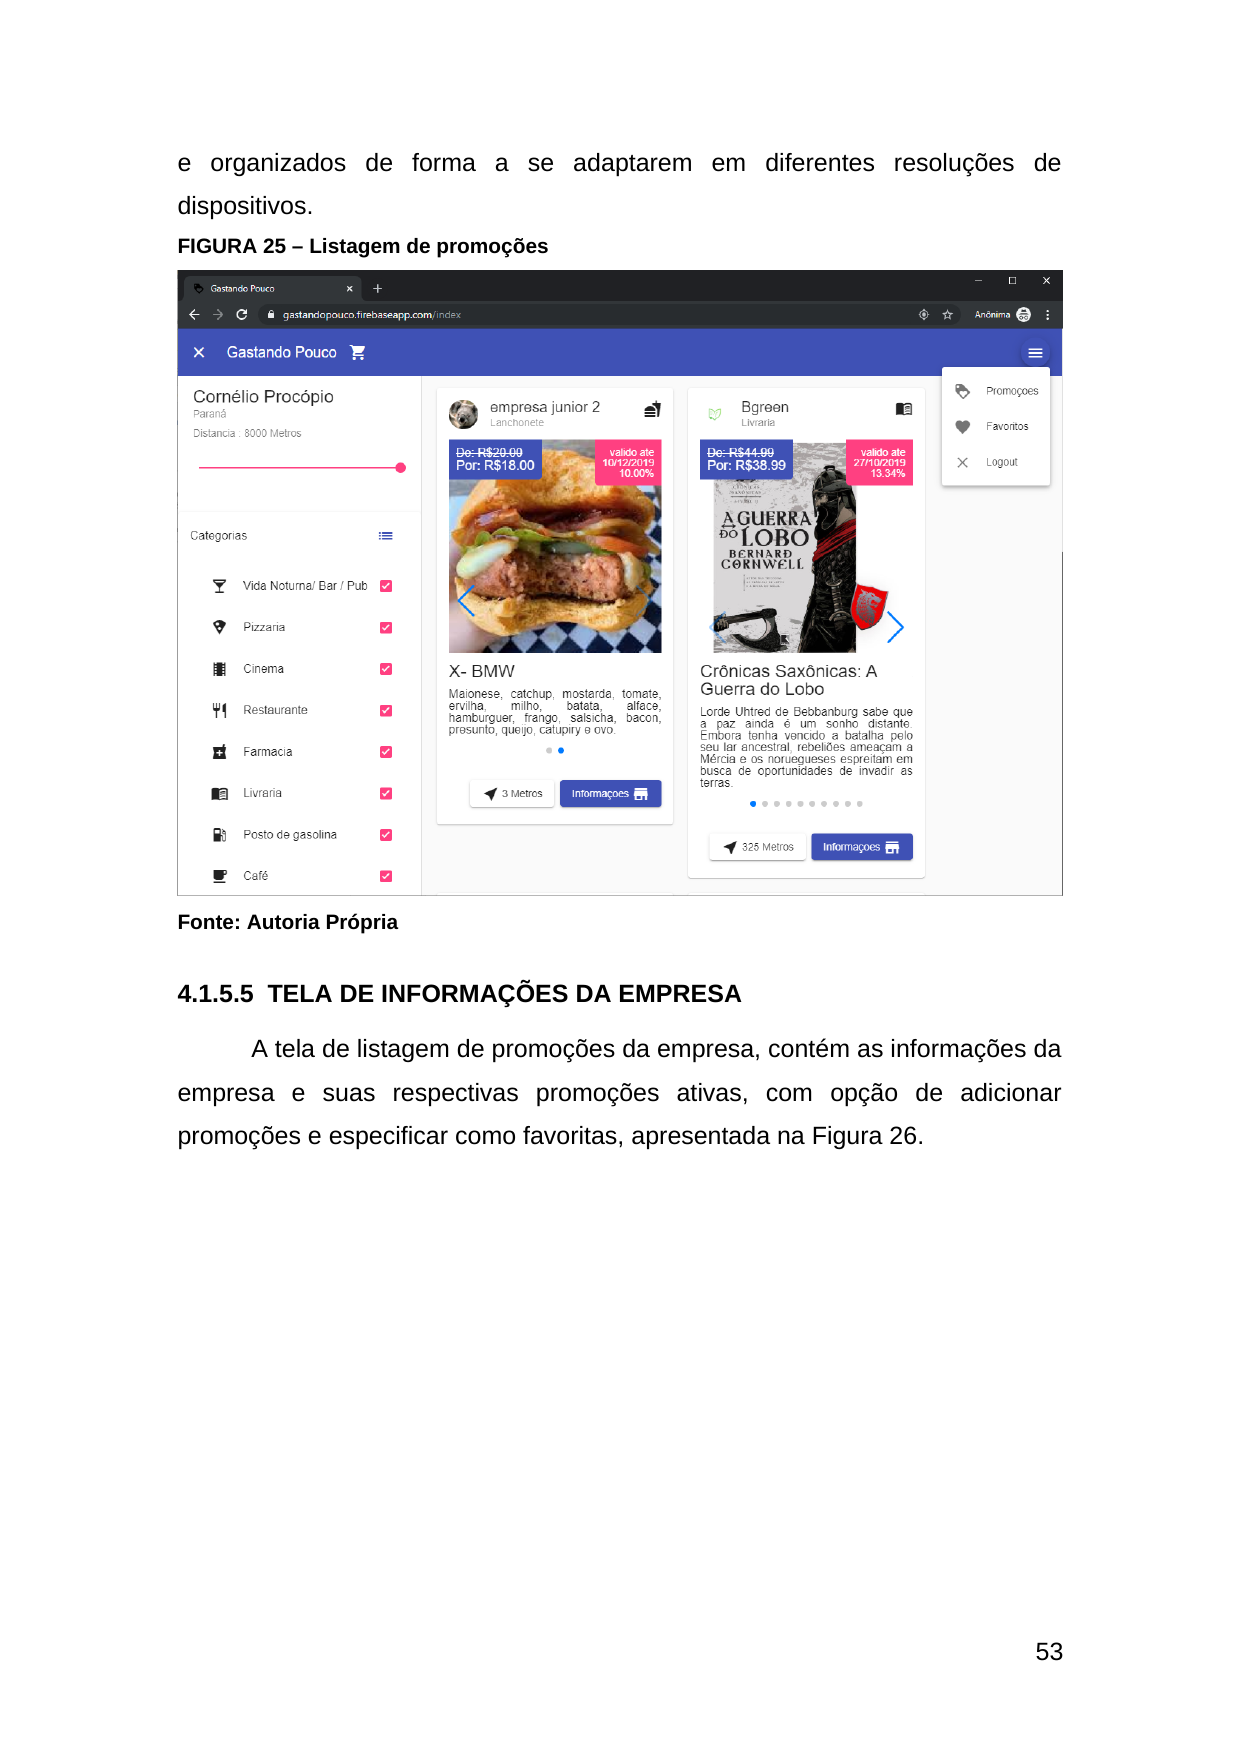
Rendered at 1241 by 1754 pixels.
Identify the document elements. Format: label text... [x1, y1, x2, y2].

text FIGURA 25 – Listagem de promoções [177, 234, 1063, 258]
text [177, 148, 1063, 219]
text Fonte: Autoria Própria [177, 909, 1063, 933]
picture [177, 270, 1063, 896]
subtitle TELA DE INFORMAÇÕES DA EMPRESA [177, 979, 1063, 1007]
text A tela de listagem de promoções da empresa, contém as informações da empresa e suas respectivas promoções ativas, com opção de adicionar promoções e especificar como favoritas, apresentada na Figura 26. [177, 1034, 1063, 1149]
